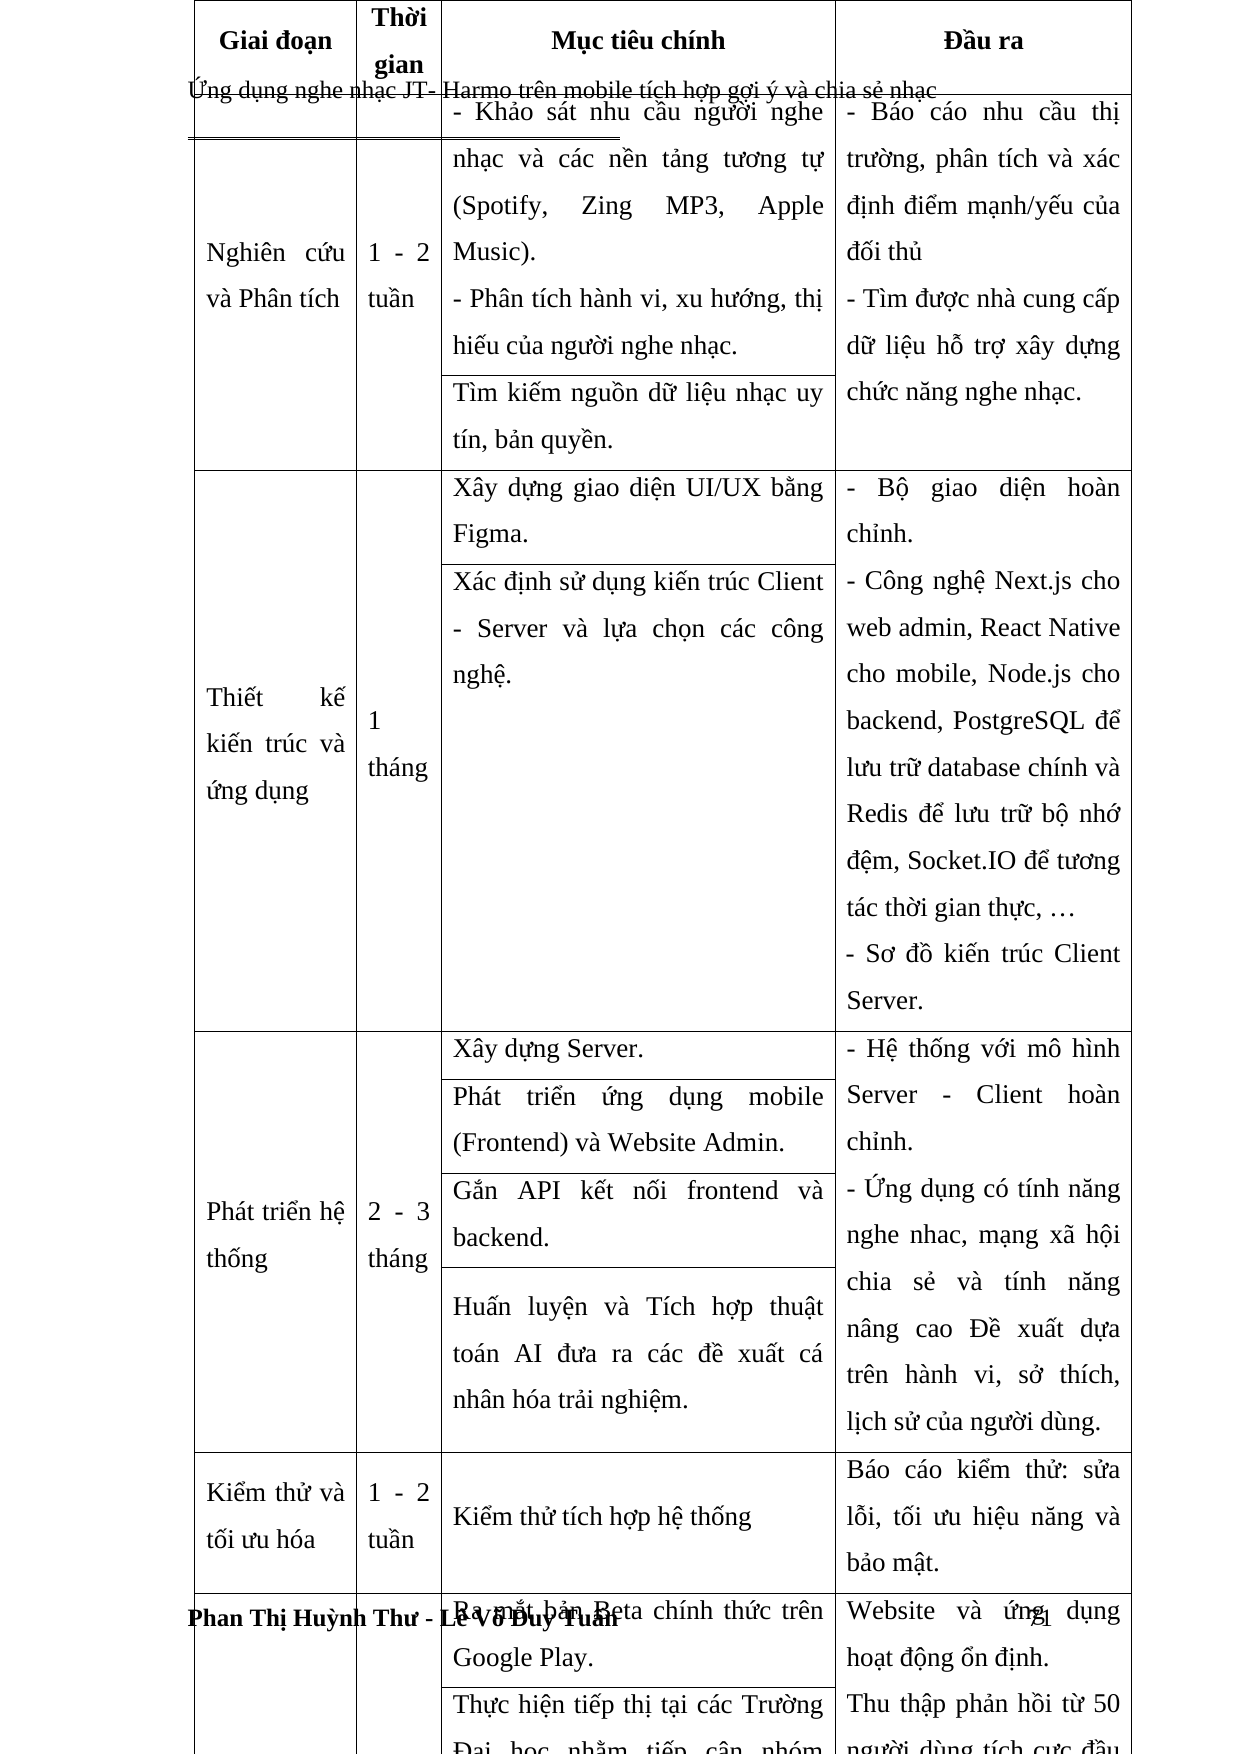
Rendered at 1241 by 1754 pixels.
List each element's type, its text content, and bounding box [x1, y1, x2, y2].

table_cell Thiết kế kiến trúc và ứng dụng [195, 471, 356, 1031]
table_cell 1 - 2 tuần [357, 1453, 441, 1593]
table_header Giai đoạn [195, 1, 356, 94]
table_cell Triển khai và ra mắt sản phẩm [195, 1594, 356, 1754]
table_header Mục tiêu chính [442, 1, 835, 94]
table_cell Xác định sử dụng kiến trúc Client - Server và lựa chọn các công nghệ. [442, 565, 835, 1031]
table_cell Báo cáo kiểm thử: sửa lỗi, tối ưu hiệu năng và bảo mật. [836, 1453, 1131, 1593]
table_header Đầu ra [836, 1, 1131, 94]
table_cell Phát triển ứng dụng mobile (Frontend) và Website Admin. [442, 1080, 835, 1173]
table_cell Website và ứng dụng hoạt động ổn định. Thu thập phản hồi từ 50 người dùng tích cực đầu tiên để ưu tiên tính năng cho phiên bản chính thức. [836, 1594, 1131, 1754]
table_cell - Khảo sát nhu cầu người nghe nhạc và các nền tảng tương tự (Spotify, Zing MP3, Apple Music). - Phân tích hành vi, xu hướng, thị hiếu của người nghe nhạc. [442, 95, 835, 375]
table_cell 1 - 2 tuần [357, 95, 441, 470]
table_cell 2 - 3 tháng [357, 1032, 441, 1452]
table_cell 1 tháng [357, 1594, 441, 1754]
table_cell Huấn luyện và Tích hợp thuật toán AI đưa ra các đề xuất cá nhân hóa trải nghiệm. [442, 1268, 835, 1452]
table_cell Xây dựng Server. [442, 1032, 835, 1078]
table_cell - Bộ giao diện hoàn chỉnh. - Công nghệ Next.js cho web admin, React Native cho mobile, Node.js cho backend, PostgreSQL để lưu trữ database chính và Redis để lưu trữ bộ nhớ đệm, Socket.IO để tương tác thời gian thực, … - Sơ đồ kiến trúc Client Server. [836, 471, 1131, 1031]
table_cell Kiểm thử tích hợp hệ thống [442, 1453, 835, 1593]
table_cell Nghiên cứu và Phân tích [195, 95, 356, 470]
table_cell Phát triển hệ thống [195, 1032, 356, 1452]
table_cell 1 tháng [357, 471, 441, 1031]
table_cell Tìm kiếm nguồn dữ liệu nhạc uy tín, bản quyền. [442, 376, 835, 470]
table_cell Thực hiện tiếp thị tại các Trường Đại học nhằm tiếp cận nhóm người dùng trẻ tuổi. [442, 1688, 835, 1754]
table_cell Ra mắt bản Beta chính thức trên Google Play. [442, 1594, 835, 1687]
table_header Thời gian [357, 1, 441, 94]
table_cell Gắn API kết nối frontend và backend. [442, 1174, 835, 1267]
table_cell - Báo cáo nhu cầu thị trường, phân tích và xác định điểm mạnh/yếu của đối thủ - Tìm được nhà cung cấp dữ liệu hỗ trợ xây dựng chức năng nghe nhạc. [836, 95, 1131, 470]
table_cell Kiểm thử và tối ưu hóa [195, 1453, 356, 1593]
table_cell Xây dựng giao diện UI/UX bằng Figma. [442, 471, 835, 564]
table_cell - Hệ thống với mô hình Server - Client hoàn chỉnh. - Ứng dụng có tính năng nghe nhac, mạng xã hội chia sẻ và tính năng nâng cao Đề xuất dựa trên hành vi, sở thích, lịch sử của người dùng. [836, 1032, 1131, 1452]
